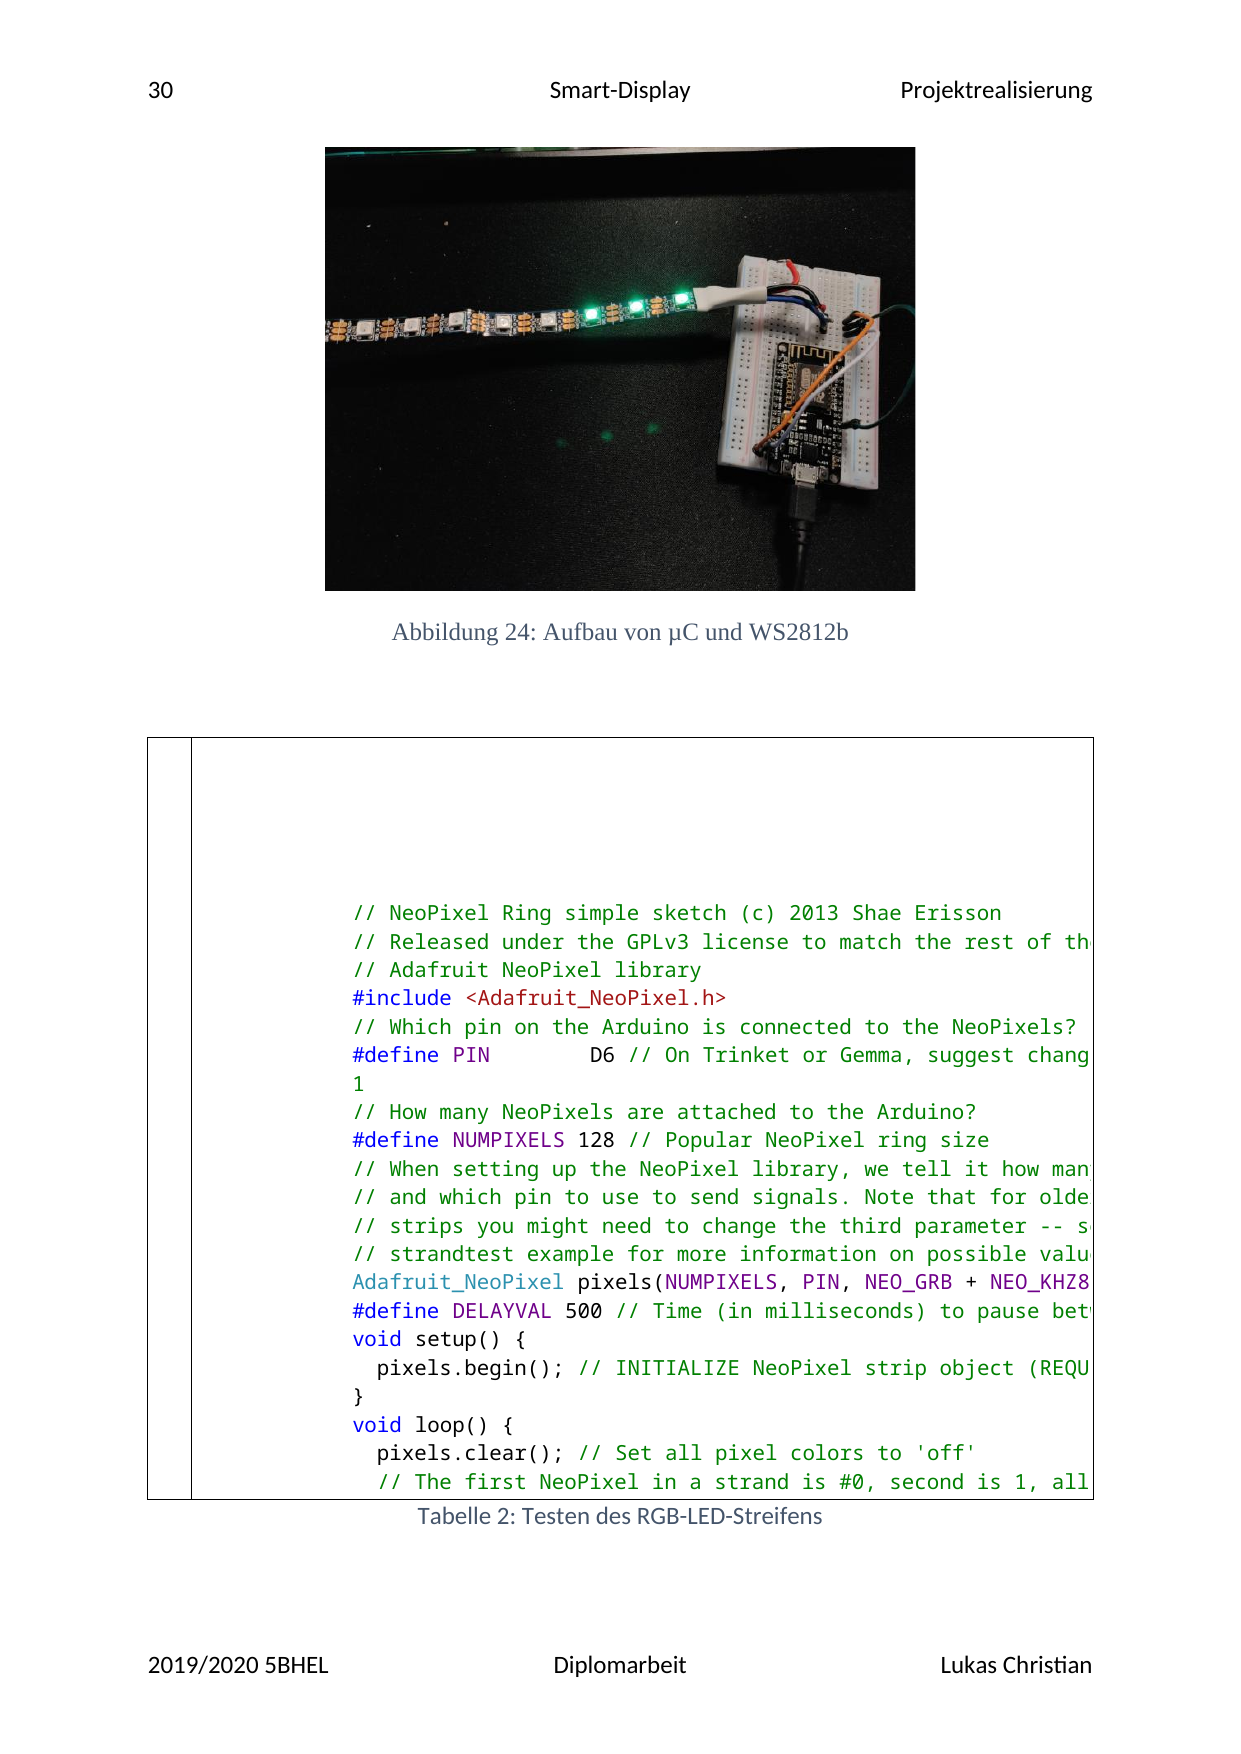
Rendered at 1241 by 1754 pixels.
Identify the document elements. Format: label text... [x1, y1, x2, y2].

picture [325, 147, 916, 591]
table_header [148, 738, 191, 1499]
text Tabelle 2: Testen des RGB-LED-Streifens [148, 1500, 1093, 1531]
text Abbildung 24: Aufbau von µC und WS2812b [148, 617, 1093, 646]
table_header [192, 738, 1093, 1499]
